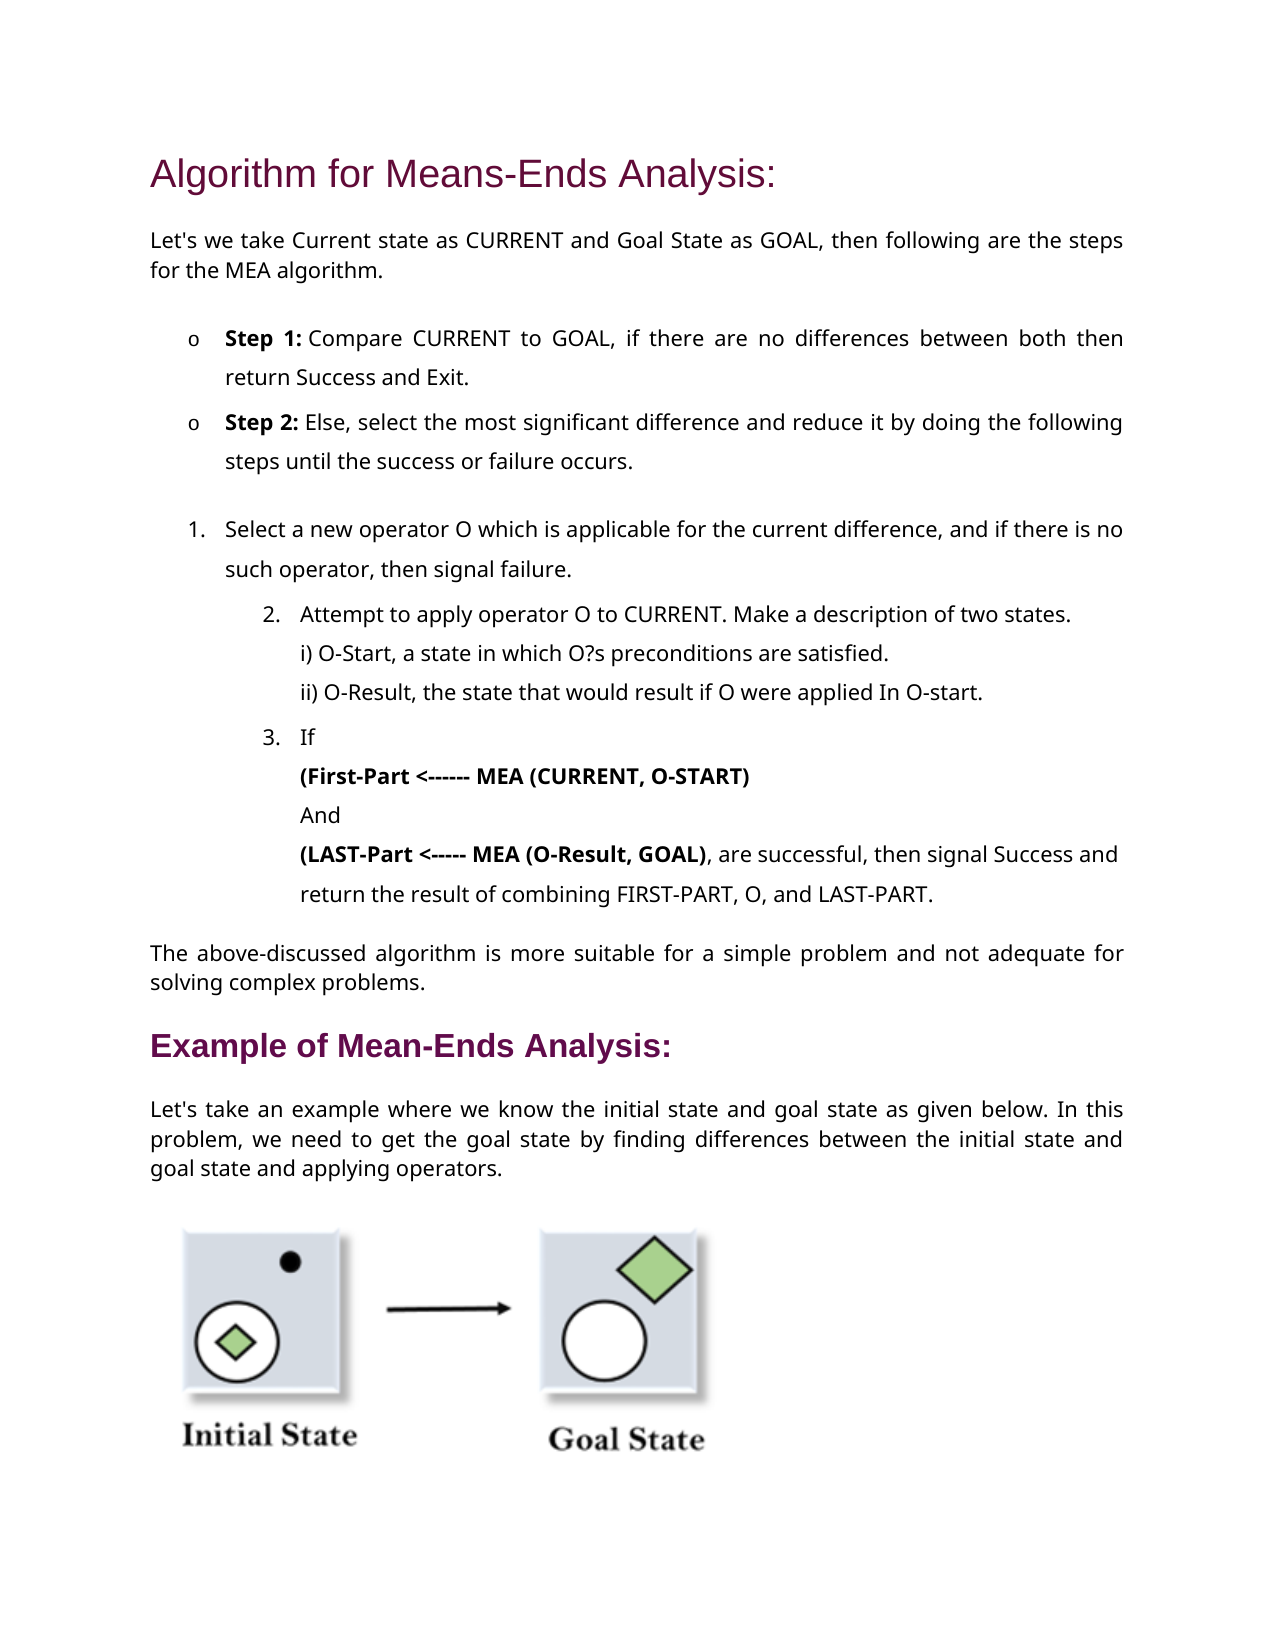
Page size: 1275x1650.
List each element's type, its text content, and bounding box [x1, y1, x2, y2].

list Attempt to apply operator O to CURRENT. Make a description of two states. i) O-Start, a state in which O?s preconditions are satisfied. ii) O-Result, the state that would result if O were applied In O-start. [262, 589, 1125, 707]
text Let's take an example where we know the initial state and goal state as given below. In this problem, we need to get the goal state by finding differences between the initial state and goal state and applying operators. [150, 1094, 1125, 1183]
list Step 1: Compare CURRENT to GOAL, if there are no differences between both then return Success and Exit. [187, 313, 1125, 392]
subtitle Example of Mean-Ends Analysis: [150, 1026, 1125, 1065]
list Select a new operator O which is applicable for the current difference, and if there is no such operator, then signal failure. [187, 505, 1125, 583]
picture [150, 1212, 732, 1489]
subtitle Algorithm for Means-Ends Analysis: [150, 150, 1125, 196]
list If (First-Part <------ MEA (CURRENT, O-START) And (LAST-Part <----- MEA (O-Result, GOAL), are successful, then signal Success and return the result of combining FIRST-PART, O, and LAST-PART. [262, 713, 1125, 908]
text The above-discussed algorithm is more suitable for a simple problem and not adequate for solving complex problems. [150, 937, 1125, 997]
text Let's we take Current state as CURRENT and Goal State as GOAL, then following are the steps for the MEA algorithm. [150, 225, 1125, 284]
list Step 2: Else, select the most significant difference and reduce it by doing the following steps until the success or failure occurs. [187, 398, 1125, 476]
